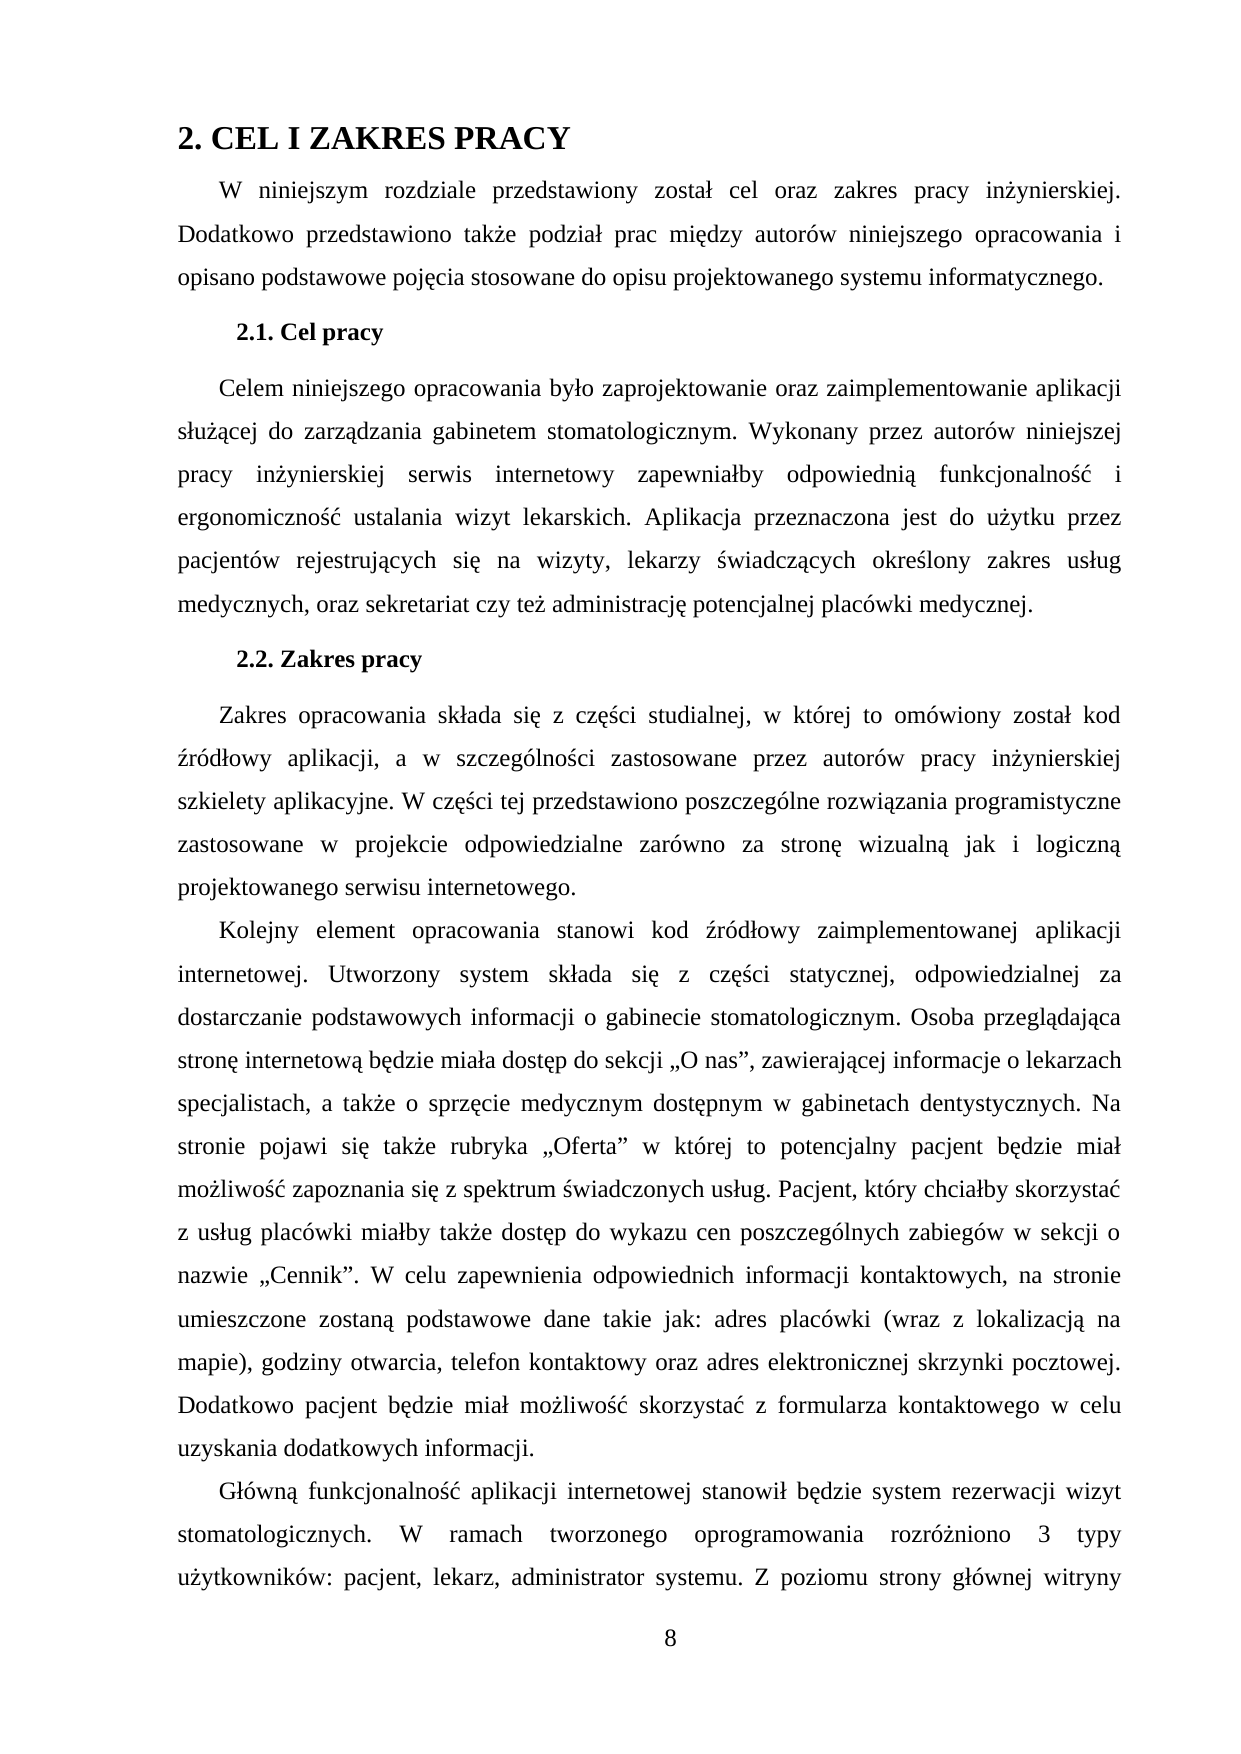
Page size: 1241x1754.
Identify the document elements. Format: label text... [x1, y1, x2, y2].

subtitle Zakres pracy [177, 644, 1122, 673]
text Zakres opracowania składa się z części studialnej, w której to omówiony został kod źródłowy aplikacji, a w szczególności zastosowane przez autorów pracy inżynierskiej szkielety aplikacyjne. W części tej przedstawiono poszczególne rozwiązania programistyczne zastosowane w projekcie odpowiedzialne zarówno za stronę wizualną jak i logiczną projektowanego serwisu internetowego. [177, 700, 1122, 901]
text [177, 1476, 1122, 1591]
text W niniejszym rozdziale przedstawiony został cel oraz zakres pracy inżynierskiej. Dodatkowo przedstawiono także podział prac między autorów niniejszego opracowania i opisano podstawowe pojęcia stosowane do opisu projektowanego systemu informatycznego. [177, 176, 1122, 291]
subtitle Cel pracy [177, 317, 1122, 346]
text Kolejny element opracowania stanowi kod źródłowy zaimplementowanej aplikacji internetowej. Utworzony system składa się z części statycznej, odpowiedzialnej za dostarczanie podstawowych informacji o gabinecie stomatologicznym. Osoba przeglądająca stronę internetową będzie miała dostęp do sekcji „O nas”, zawierającej informacje o lekarzach specjalistach, a także o sprzęcie medycznym dostępnym w gabinetach dentystycznych. Na stronie pojawi się także rubryka „Oferta” w której to potencjalny pacjent będzie miał możliwość zapoznania się z spektrum świadczonych usług. Pacjent, który chciałby skorzystać z usług placówki miałby także dostęp do wykazu cen poszczególnych zabiegów w sekcji o nazwie „Cennik”. W celu zapewnienia odpowiednich informacji kontaktowych, na stronie umieszczone zostaną podstawowe dane takie jak: adres placówki (wraz z lokalizacją na mapie), godziny otwarcia, telefon kontaktowy oraz adres elektronicznej skrzynki pocztowej. Dodatkowo pacjent będzie miał możliwość skorzystać z formularza kontaktowego w celu uzyskania dodatkowych informacji. [177, 916, 1122, 1462]
subtitle Cel i zakres pracy [177, 118, 1122, 156]
text Celem niniejszego opracowania było zaprojektowanie oraz zaimplementowanie aplikacji służącej do zarządzania gabinetem stomatologicznym. Wykonany przez autorów niniejszej pracy inżynierskiej serwis internetowy zapewniałby odpowiednią funkcjonalność i ergonomiczność ustalania wizyt lekarskich. Aplikacja przeznaczona jest do użytku przez pacjentów rejestrujących się na wizyty, lekarzy świadczących określony zakres usług medycznych, oraz sekretariat czy też administrację potencjalnej placówki medycznej. [177, 373, 1122, 617]
